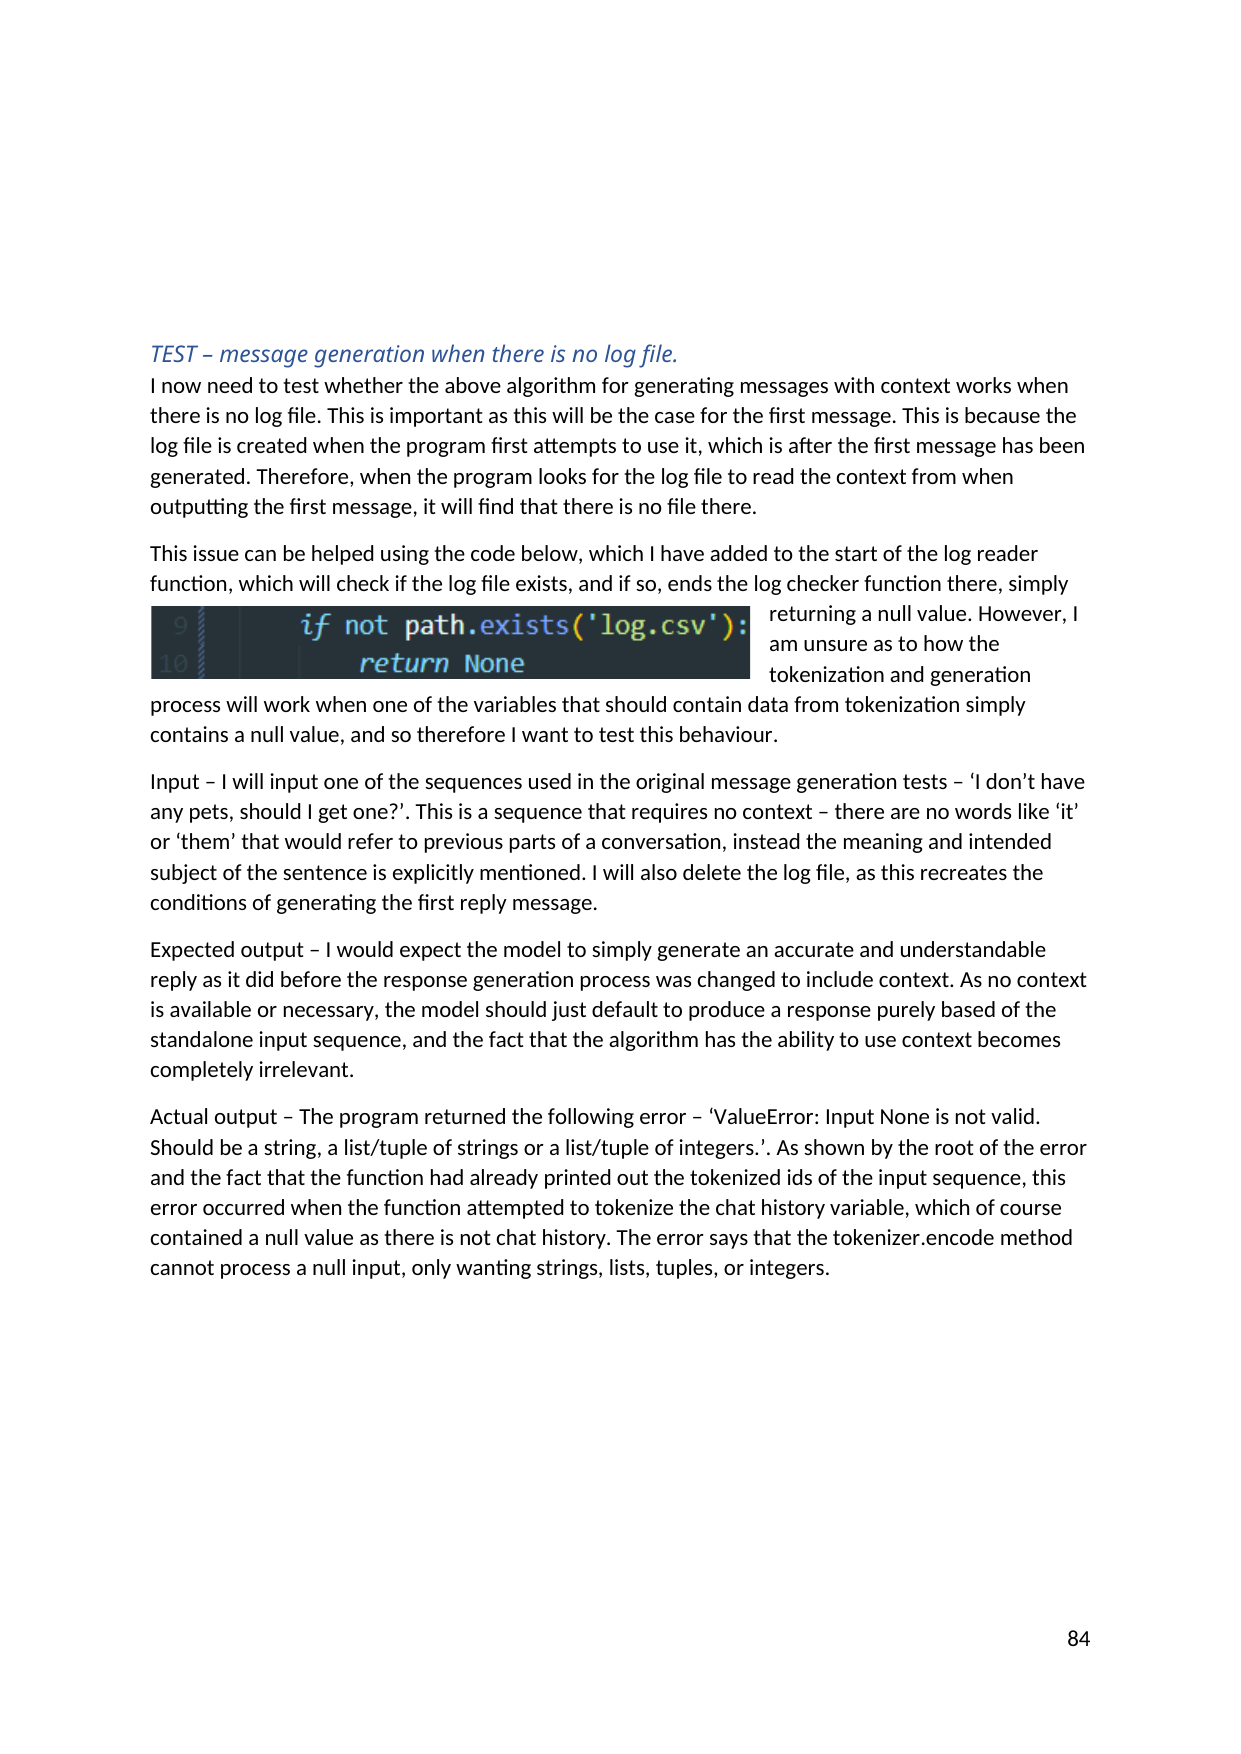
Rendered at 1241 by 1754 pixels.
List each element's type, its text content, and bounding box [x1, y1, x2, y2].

text Expected output – I would expect the model to simply generate an accurate and understandable reply as it did before the response generation process was changed to include context. As no context is available or necessary, the model should just default to produce a response purely based of the standalone input sequence, and the fact that the algorithm has the ability to use context becomes completely irrelevant. [150, 935, 1090, 1084]
picture [150, 606, 751, 679]
text This issue can be helped using the code below, which I have added to the start of the log reader function, which will check if the log file exists, and if so, ends the log checker function there, simply returning a null value. However, I am unsure as to how the tokenization and generation process will work when one of the variables that should contain data from tokenization simply contains a null value, and so therefore I want to test this behaviour. [150, 539, 1090, 748]
text Actual output – The program returned the following error – ‘ValueError: Input None is not valid. Should be a string, a list/tuple of strings or a list/tuple of integers.’. As shown by the root of the error and the fact that the function had already printed out the tokenized ids of the input sequence, this error occurred when the function attempted to tokenize the chat history variable, which of course contained a null value as there is not chat history. The error says that the tokenizer.encode method cannot process a null input, only wanting strings, lists, tuples, or integers. [150, 1102, 1090, 1282]
text I now need to test whether the above algorithm for generating messages with context works when there is no log file. This is important as this will be the case for the first message. This is because the log file is created when the program first attempts to use it, which is after the first message has been generated. Therefore, when the program looks for the log file to read the context from when outputting the first message, it will find that there is no file there. [150, 371, 1090, 520]
text Input – I will input one of the sequences used in the original message generation tests – ‘I don’t have any pets, should I get one?’. This is a sequence that requires no context – there are no words like ‘it’ or ‘them’ that would refer to previous parts of a conversation, instead the meaning and intended subject of the sentence is explicitly mentioned. I will also delete the log file, as this recreates the conditions of generating the first reply message. [150, 767, 1090, 916]
subtitle TEST – message generation when there is no log file. [150, 337, 1090, 369]
